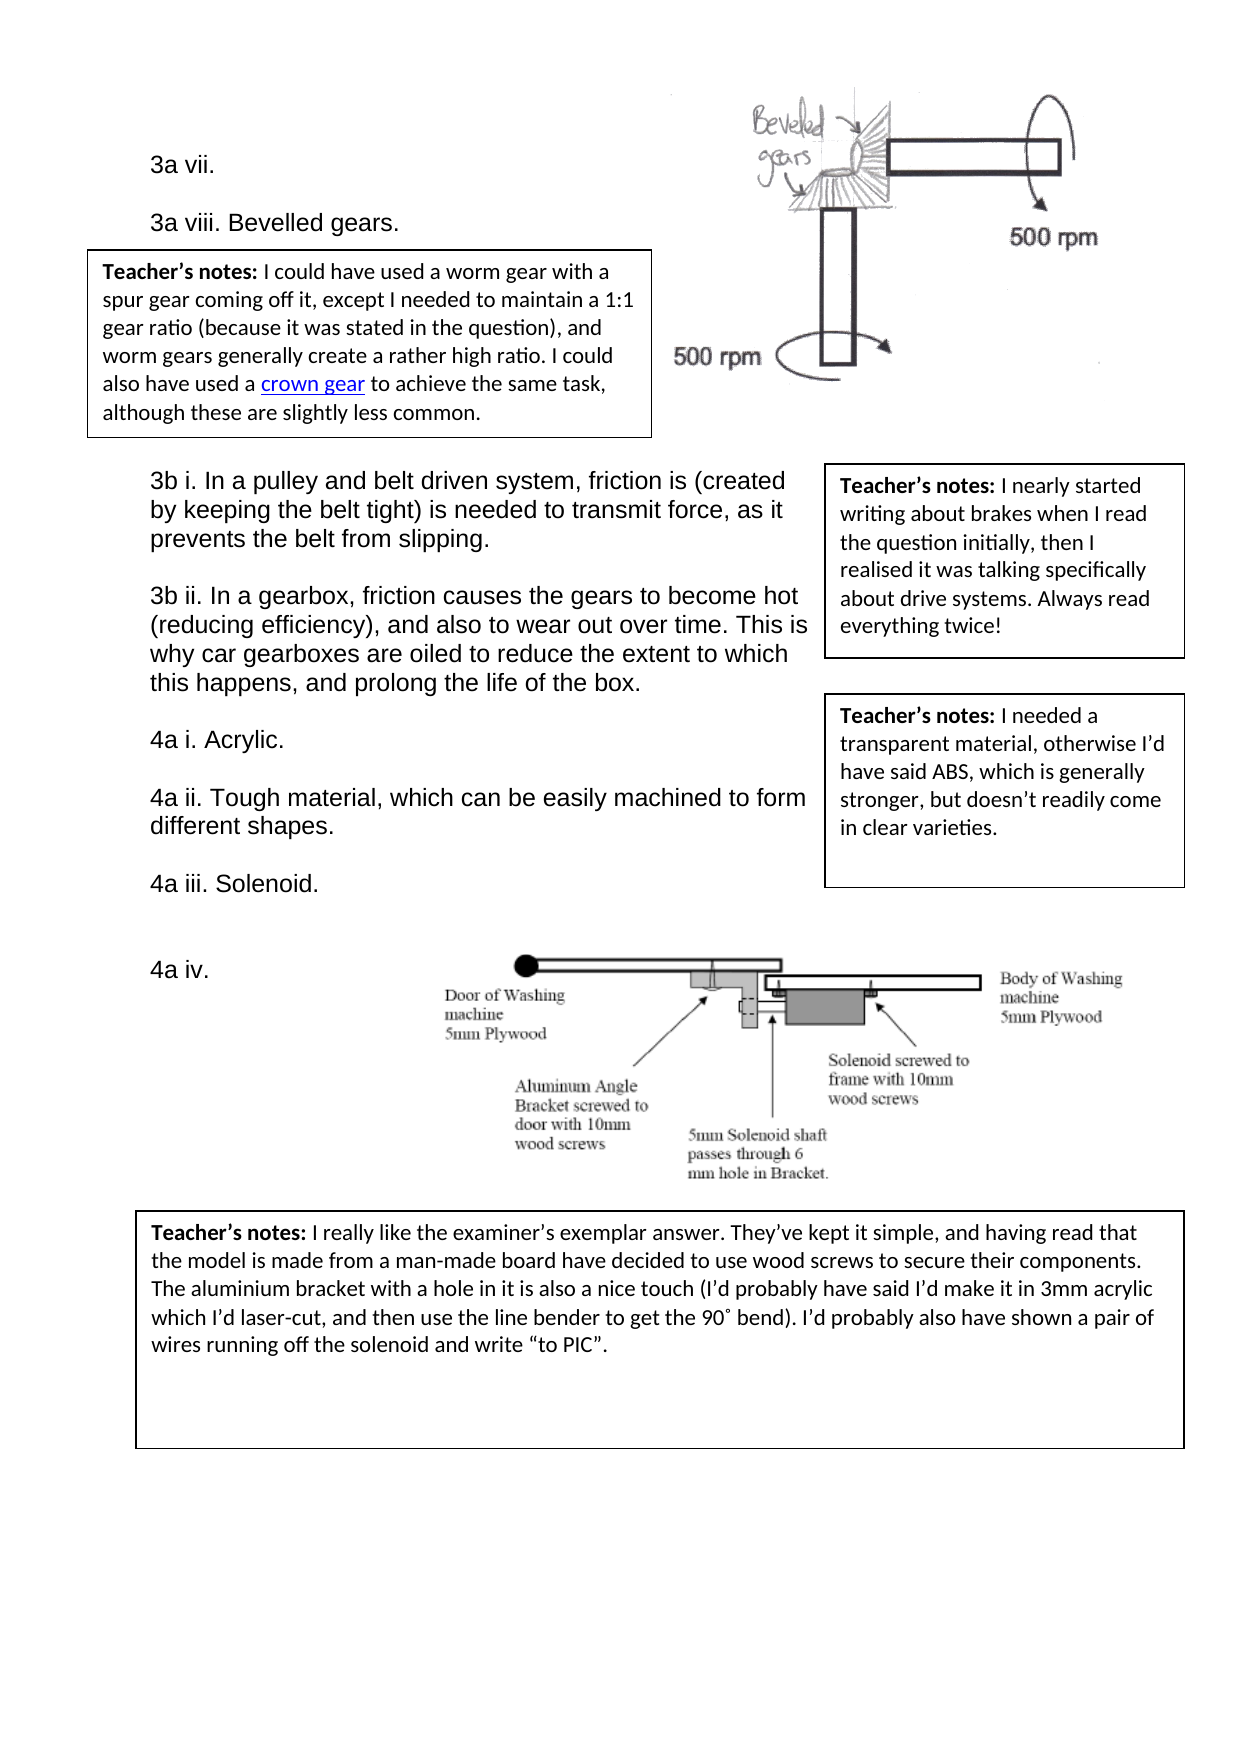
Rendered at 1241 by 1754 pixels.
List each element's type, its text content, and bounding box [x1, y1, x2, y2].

picture [429, 954, 1131, 1191]
picture [667, 87, 1110, 406]
text prevents the belt from slipping. [150, 524, 824, 552]
text 4a iii. Solenoid. [150, 869, 1090, 897]
text this happens, and prolong the life of the box. [150, 667, 1090, 696]
text 4a i. Acrylic. [150, 725, 824, 754]
text why car gearboxes are oiled to reduce the extent to which [150, 639, 1090, 667]
text 3b ii. In a gearbox, friction causes the gears to become hot [150, 581, 824, 610]
text 3b i. In a pulley and belt driven system, friction is (created [150, 466, 824, 495]
text (reducing efficiency), and also to wear out over time. This is [150, 610, 824, 639]
text 3a viii. Bevelled gears. [150, 207, 667, 236]
text by keeping the belt tight) is needed to transmit force, as it [150, 495, 824, 524]
text 4a ii. Tough material, which can be easily machined to form [150, 782, 824, 811]
text 3a vii. [150, 150, 667, 179]
text different shapes. [150, 811, 824, 840]
text 4a iv. [150, 955, 429, 984]
